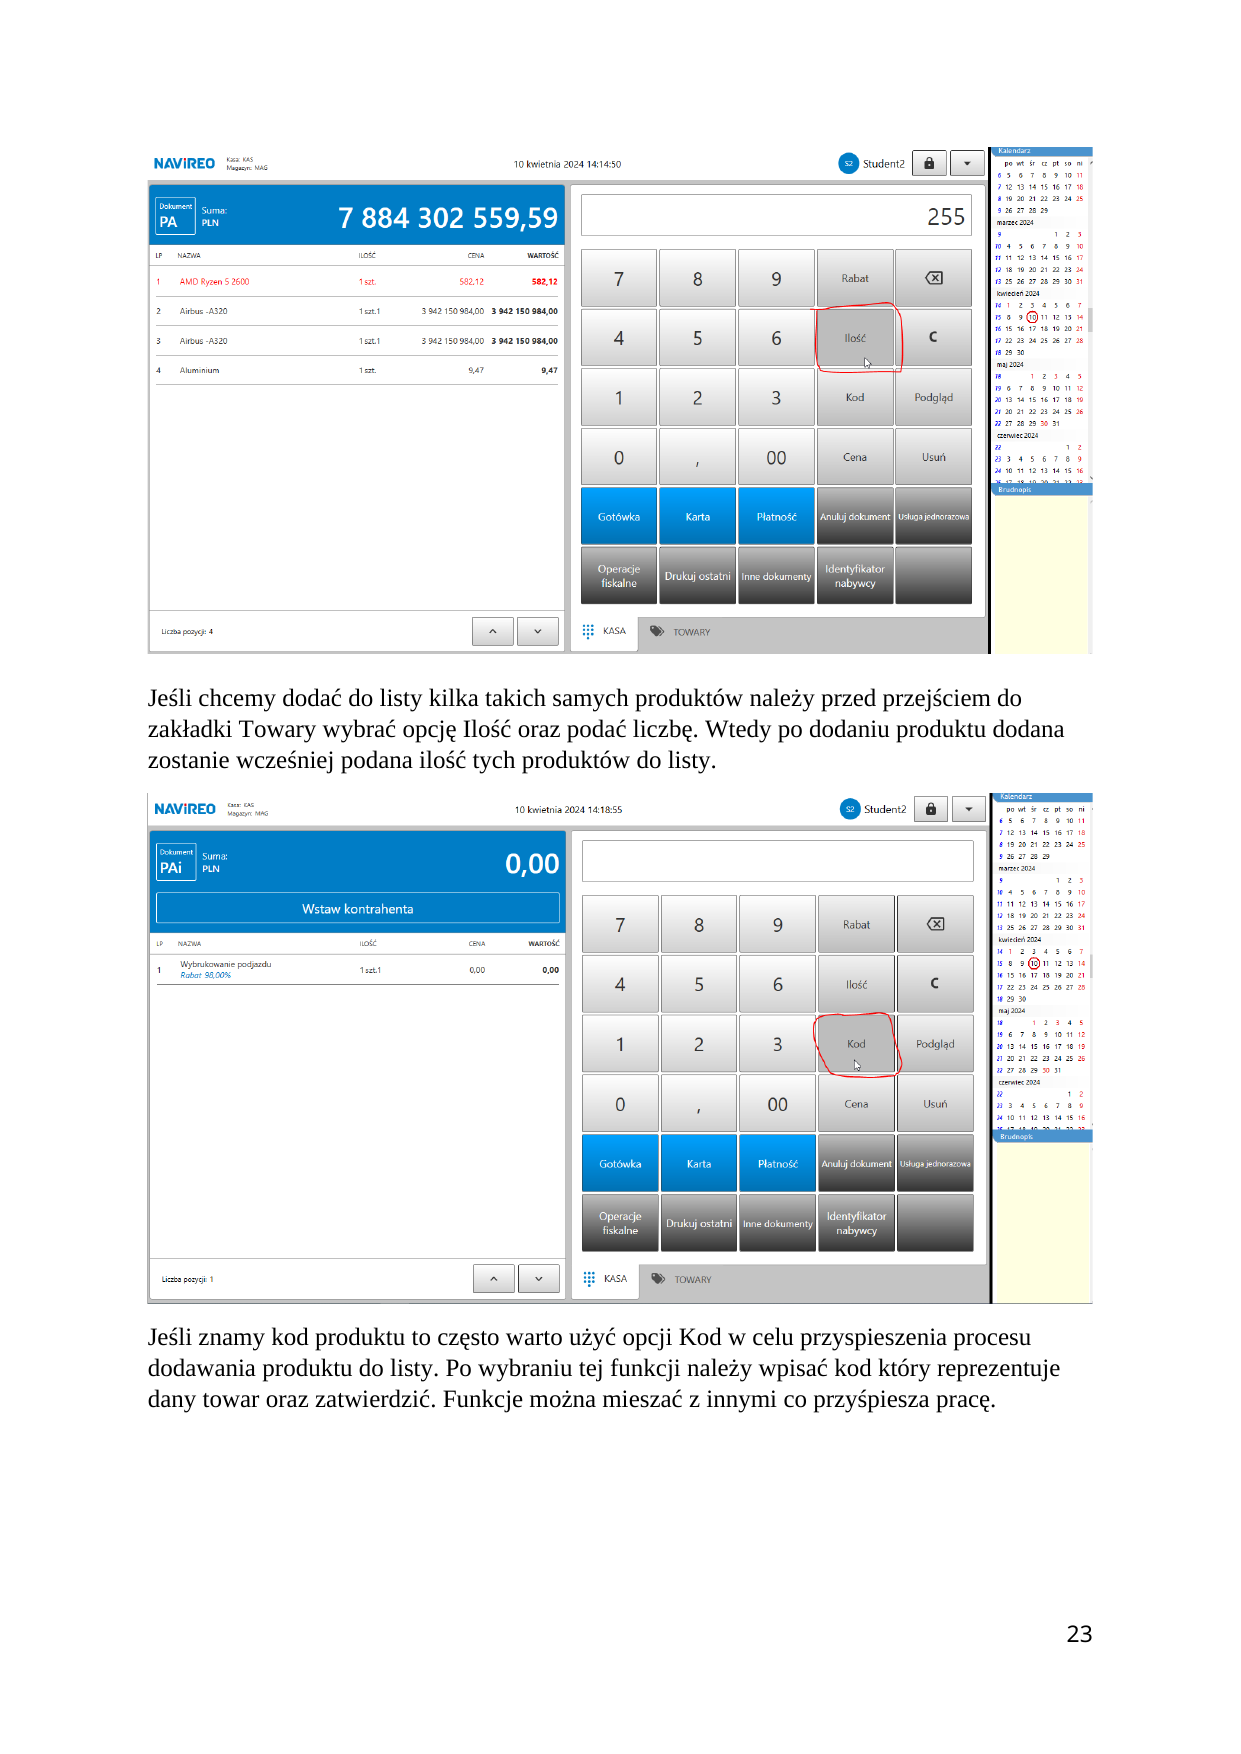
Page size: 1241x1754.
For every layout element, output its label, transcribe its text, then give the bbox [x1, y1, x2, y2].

text Jeśli chcemy dodać do listy kilka takich samych produktów należy przed przejściem do zakładki Towary wybrać opcję Ilość oraz podać liczbę. Wtedy po dodaniu produktu dodana zostanie wcześniej podana ilość tych produktów do listy. [148, 683, 1093, 774]
picture [147, 793, 1093, 1304]
picture [147, 147, 1093, 654]
text Jeśli znamy kod produktu to często warto użyć opcji Kod w celu przyspieszenia procesu dodawania produktu do listy. Po wybraniu tej funkcji należy wpisać kod który reprezentuje dany towar oraz zatwierdzić. Funkcje można mieszać z innymi co przyśpiesza pracę. [148, 1322, 1093, 1413]
